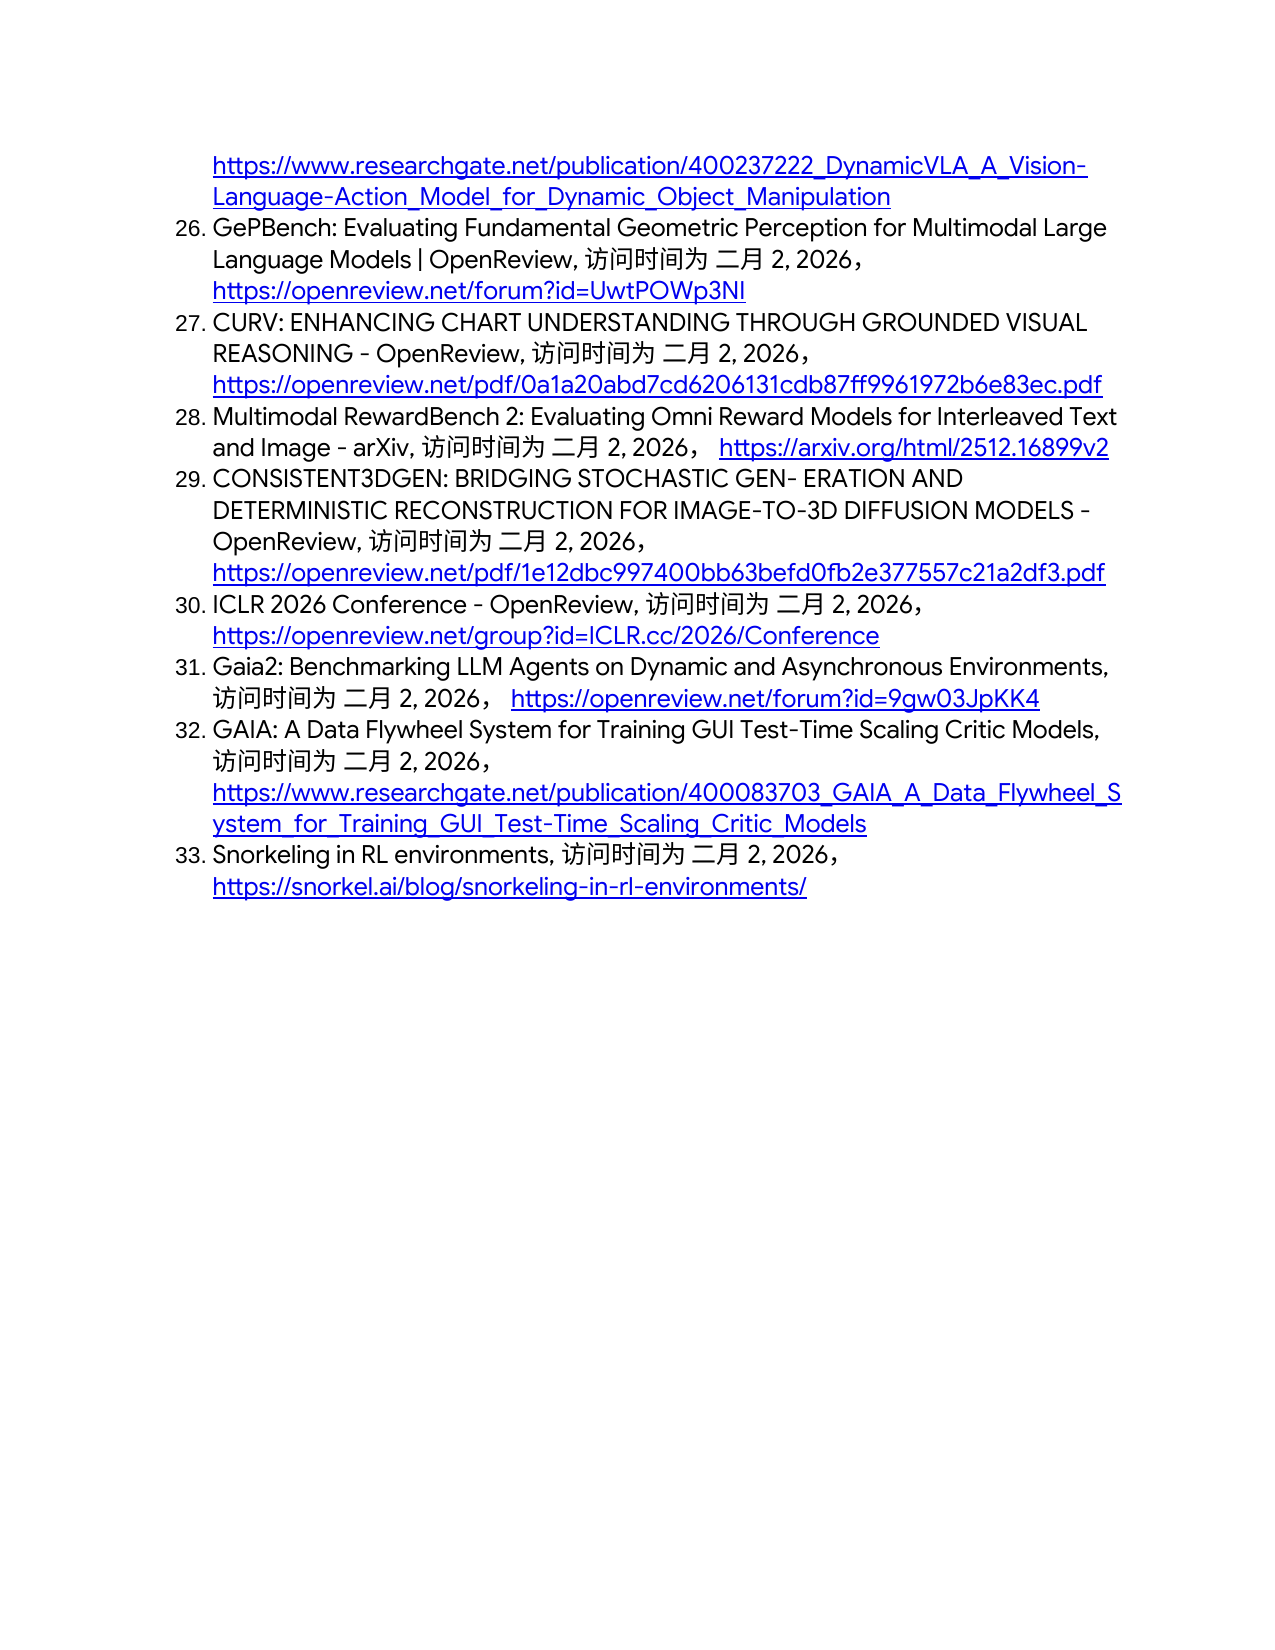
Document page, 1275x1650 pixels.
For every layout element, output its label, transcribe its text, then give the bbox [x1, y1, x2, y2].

list GePBench: Evaluating Fundamental Geometric Perception for Multimodal Large Language Models | OpenReview, 访问时间为 二月 2, 2026， https://openreview.net/forum?id=UwtPOWp3NI [175, 213, 1125, 307]
list Multimodal RewardBench 2: Evaluating Omni Reward Models for Interleaved Text and Image - arXiv, 访问时间为 二月 2, 2026， https://arxiv.org/html/2512.16899v2 [175, 401, 1125, 463]
list CONSISTENT3DGEN: BRIDGING STOCHASTIC GEN- ERATION AND DETERMINISTIC RECONSTRUCTION FOR IMAGE-TO-3D DIFFUSION MODELS - OpenReview, 访问时间为 二月 2, 2026， https://openreview.net/pdf/1e12dbc997400bb63befd0fb2e377557c21a2df3.pdf [175, 463, 1125, 589]
list Gaia2: Benchmarking LLM Agents on Dynamic and Asynchronous Environments, 访问时间为 二月 2, 2026， https://openreview.net/forum?id=9gw03JpKK4 [175, 652, 1125, 714]
list GAIA: A Data Flywheel System for Training GUI Test-Time Scaling Critic Models, 访问时间为 二月 2, 2026， https://www.researchgate.net/publication/400083703_GAIA_A_Data_Flywheel_System_for_Training_GUI_Test-Time_Scaling_Critic_Models [175, 714, 1125, 840]
list CURV: ENHANCING CHART UNDERSTANDING THROUGH GROUNDED VISUAL REASONING - OpenReview, 访问时间为 二月 2, 2026， https://openreview.net/pdf/0a1a20abd7cd6206131cdb87ff9961972b6e83ec.pdf [175, 307, 1125, 401]
list ICLR 2026 Conference - OpenReview, 访问时间为 二月 2, 2026， https://openreview.net/group?id=ICLR.cc/2026/Conference [175, 589, 1125, 652]
list Snorkeling in RL environments, 访问时间为 二月 2, 2026， https://snorkel.ai/blog/snorkeling-in-rl-environments/ [175, 840, 1125, 902]
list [175, 150, 1125, 213]
